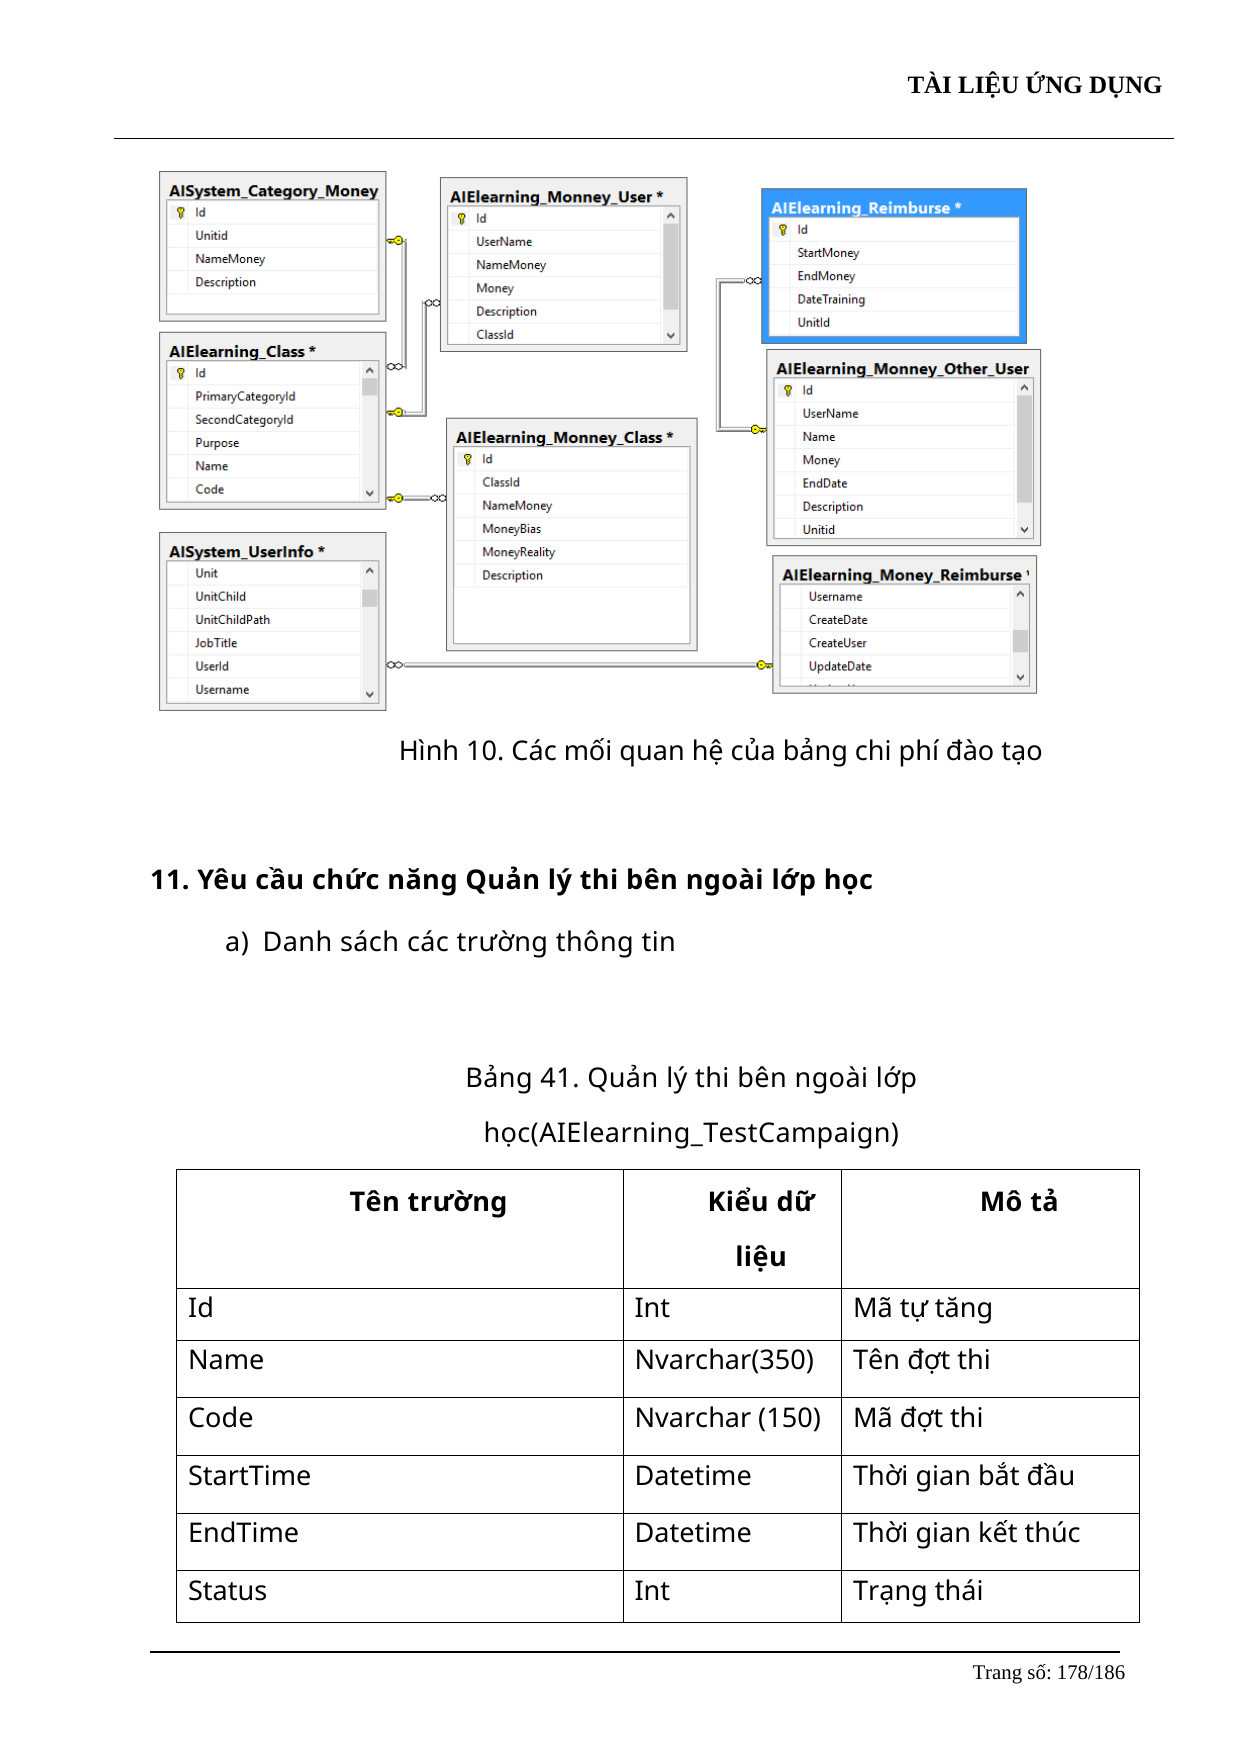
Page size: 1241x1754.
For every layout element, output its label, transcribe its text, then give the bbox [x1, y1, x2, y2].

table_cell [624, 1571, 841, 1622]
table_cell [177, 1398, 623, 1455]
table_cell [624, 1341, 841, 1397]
text Bảng 41. Quản lý thi bên ngoài lớp học(AIElearning_TestCampaign) [262, 1058, 1120, 1150]
subtitle 11. Yêu cầu chức năng Quản lý thi bên ngoài lớp học [150, 861, 1120, 898]
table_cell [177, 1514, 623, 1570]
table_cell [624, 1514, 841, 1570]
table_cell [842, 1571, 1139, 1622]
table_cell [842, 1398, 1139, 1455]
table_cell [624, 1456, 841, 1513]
text Hình 10. Các mối quan hệ của bảng chi phí đào tạo [150, 731, 1120, 768]
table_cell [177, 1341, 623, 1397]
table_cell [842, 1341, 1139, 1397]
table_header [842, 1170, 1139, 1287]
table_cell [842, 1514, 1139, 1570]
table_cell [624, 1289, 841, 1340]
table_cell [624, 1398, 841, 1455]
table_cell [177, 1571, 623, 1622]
list Danh sách các trường thông tin [225, 922, 1120, 959]
picture [150, 168, 1125, 717]
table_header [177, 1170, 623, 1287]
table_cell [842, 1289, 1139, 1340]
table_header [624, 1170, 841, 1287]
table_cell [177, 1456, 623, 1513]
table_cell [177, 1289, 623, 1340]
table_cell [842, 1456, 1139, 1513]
